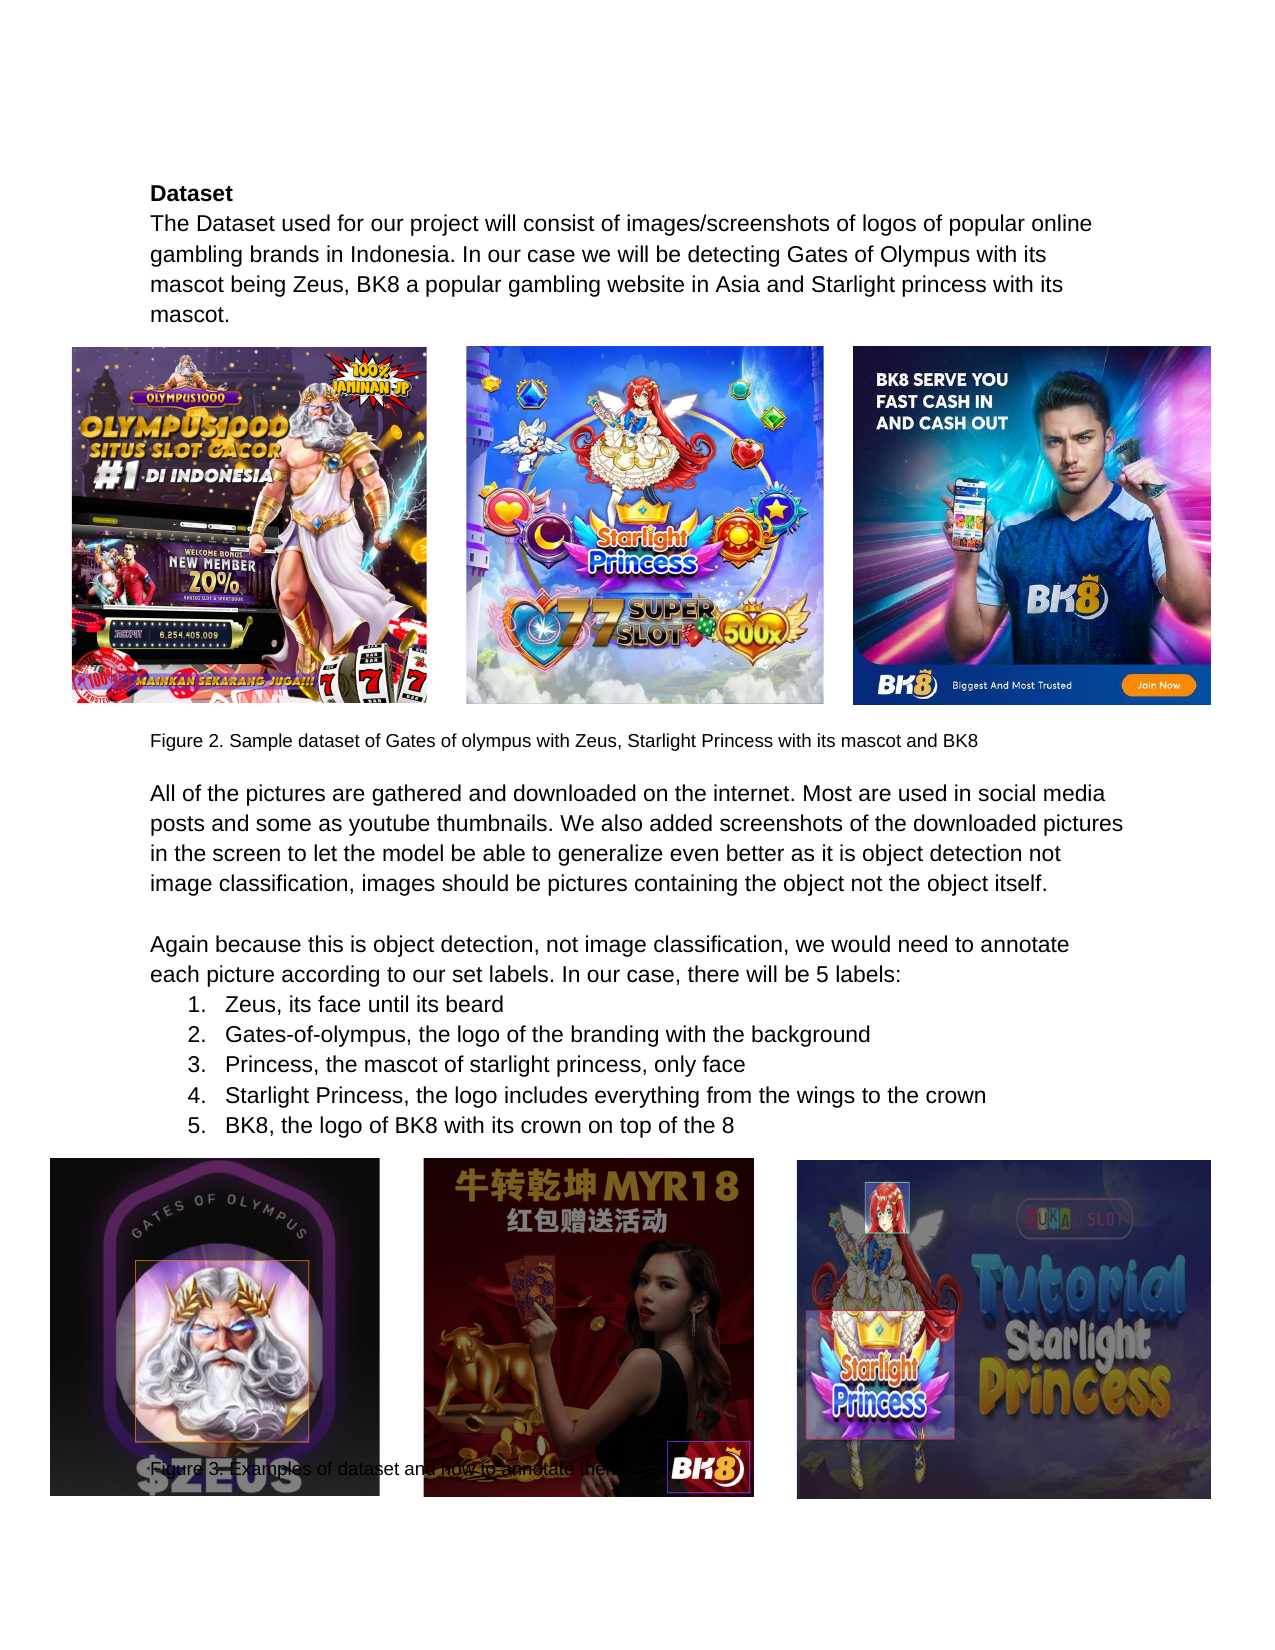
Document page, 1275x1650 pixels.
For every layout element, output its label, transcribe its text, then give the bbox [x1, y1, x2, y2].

text The Dataset used for our project will consist of images/screenshots of logos of popular online gambling brands in Indonesia. In our case we will be detecting Gates of Olympus with its mascot being Zeus, BK8 a popular gambling website in Asia and Starlight princess with its mascot. [150, 210, 1125, 327]
picture [423, 1158, 754, 1458]
picture [796, 1160, 1211, 1499]
text Dataset [150, 180, 1125, 207]
list BK8, the logo of BK8 with its crown on top of the 8 [187, 1112, 1125, 1138]
list Gates-of-olympus, the logo of the branding with the background [187, 1021, 1125, 1048]
picture [71, 347, 427, 703]
picture [50, 1158, 380, 1496]
picture [423, 1480, 754, 1497]
text All of the pictures are gathered and downloaded on the internet. Most are used in social media posts and some as youtube thumbnails. We also added screenshots of the downloaded pictures in the screen to let the model be able to generalize even better as it is object detection not image classification, images should be pictures containing the object not the object itself. [150, 779, 1125, 897]
list Princess, the mascot of starlight princess, only face [187, 1051, 1125, 1078]
text Figure 3. Examples of dataset and how to annotate them [150, 1458, 1125, 1480]
picture [853, 346, 1211, 705]
list Starlight Princess, the logo includes everything from the wings to the crown [187, 1082, 1125, 1108]
list Zeus, its face until its beard [187, 991, 1125, 1017]
text Again because this is object detection, not image classification, we would need to annotate each picture according to our set labels. In our case, there will be 5 labels: [150, 931, 1125, 987]
picture [466, 346, 824, 704]
